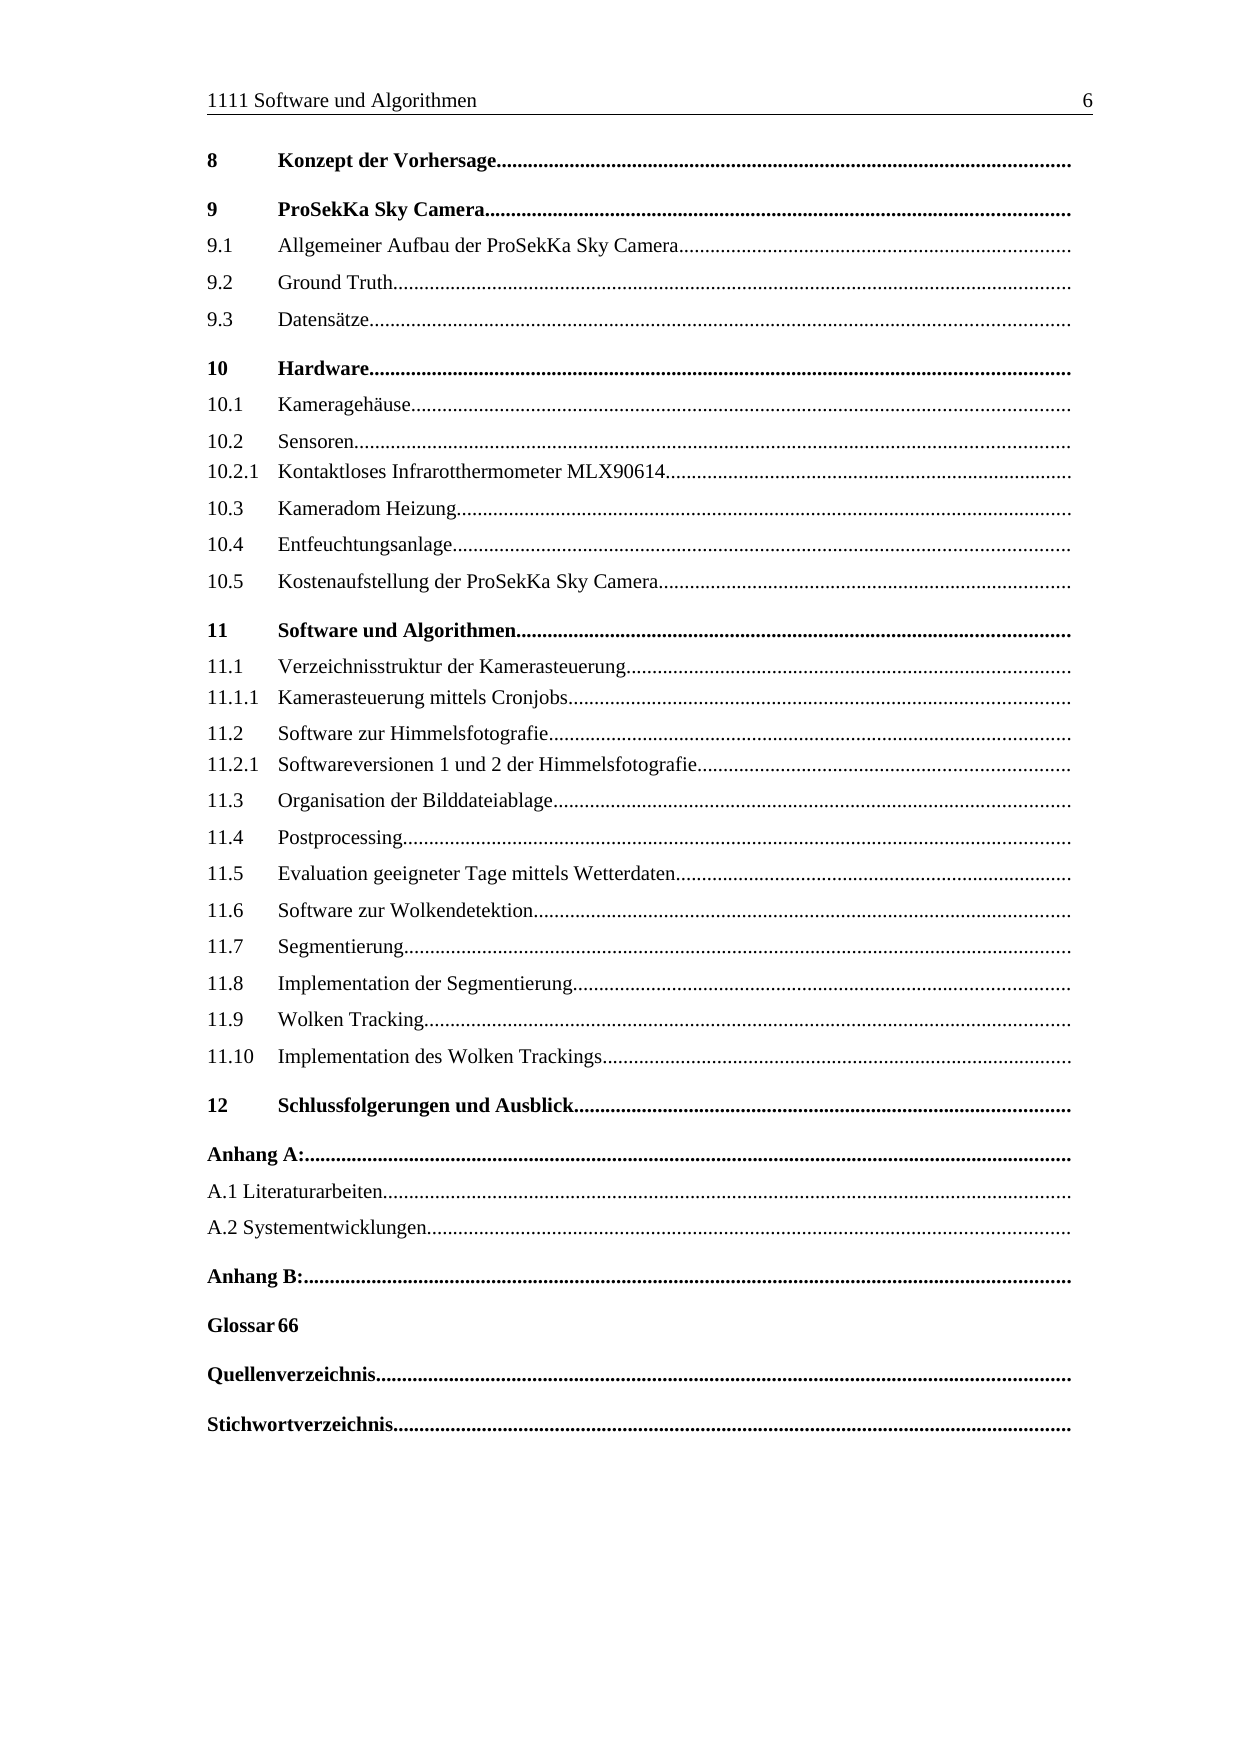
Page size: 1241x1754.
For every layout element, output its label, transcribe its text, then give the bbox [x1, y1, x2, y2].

text Glossar 66 [207, 1313, 1048, 1337]
text A.1 Literaturarbeiten 64 [207, 1179, 1048, 1203]
text A.2 Systementwicklungen 64 [207, 1215, 1048, 1239]
text 11.3 Organisation der Bilddateiablage 54 [207, 788, 1048, 812]
text 11.8 Implementation der Segmentierung 60 [207, 971, 1048, 995]
text 11.1.1 Kamerasteuerung mittels Cronjobs 47 [207, 684, 1048, 709]
text 11.6 Software zur Wolkendetektion 59 [207, 898, 1048, 922]
text 10.2 Sensoren 41 [207, 429, 1048, 453]
text 8 Konzept der Vorhersage 34 [207, 148, 1048, 172]
text 11.9 Wolken Tracking 61 [207, 1007, 1048, 1031]
text 9.2 Ground Truth 37 [207, 270, 1048, 294]
text 11 Software und Algorithmen 46 [207, 618, 1048, 642]
text 10.3 Kameradom Heizung 43 [207, 496, 1048, 519]
text Anhang A: 64 [207, 1142, 1048, 1166]
text 10.5 Kostenaufstellung der ProSekKa Sky Camera 45 [207, 569, 1048, 593]
text Quellenverzeichnis 67 [207, 1362, 1048, 1386]
text 11.1 Verzeichnisstruktur der Kamerasteuerung 46 [207, 654, 1048, 678]
text 9.3 Datensätze 39 [207, 306, 1048, 331]
text 12 Schlussfolgerungen und Ausblick 63 [207, 1093, 1048, 1117]
text 10.2.1 Kontaktloses Infrarotthermometer MLX90614 42 [207, 459, 1048, 483]
text 11.4 Postprocessing 55 [207, 824, 1048, 849]
text 10.1 Kameragehäuse 40 [207, 392, 1048, 416]
text 9 ProSekKa Sky Camera 36 [207, 197, 1048, 221]
text 9.1 Allgemeiner Aufbau der ProSekKa Sky Camera 36 [207, 233, 1048, 257]
text 10.4 Entfeuchtungsanlage 43 [207, 532, 1048, 556]
text 11.7 Segmentierung 59 [207, 934, 1048, 958]
text Stichwortverzeichnis 69 [207, 1411, 1048, 1436]
text 11.2.1 Softwareversionen 1 und 2 der Himmelsfotografie 48 [207, 751, 1048, 776]
text 11.5 Evaluation geeigneter Tage mittels Wetterdaten 58 [207, 861, 1048, 885]
text 11.10 Implementation des Wolken Trackings 61 [207, 1044, 1048, 1068]
text 11.2 Software zur Himmelsfotografie 48 [207, 721, 1048, 745]
text 10 Hardware 40 [207, 356, 1048, 379]
text Anhang B: 65 [207, 1264, 1048, 1288]
